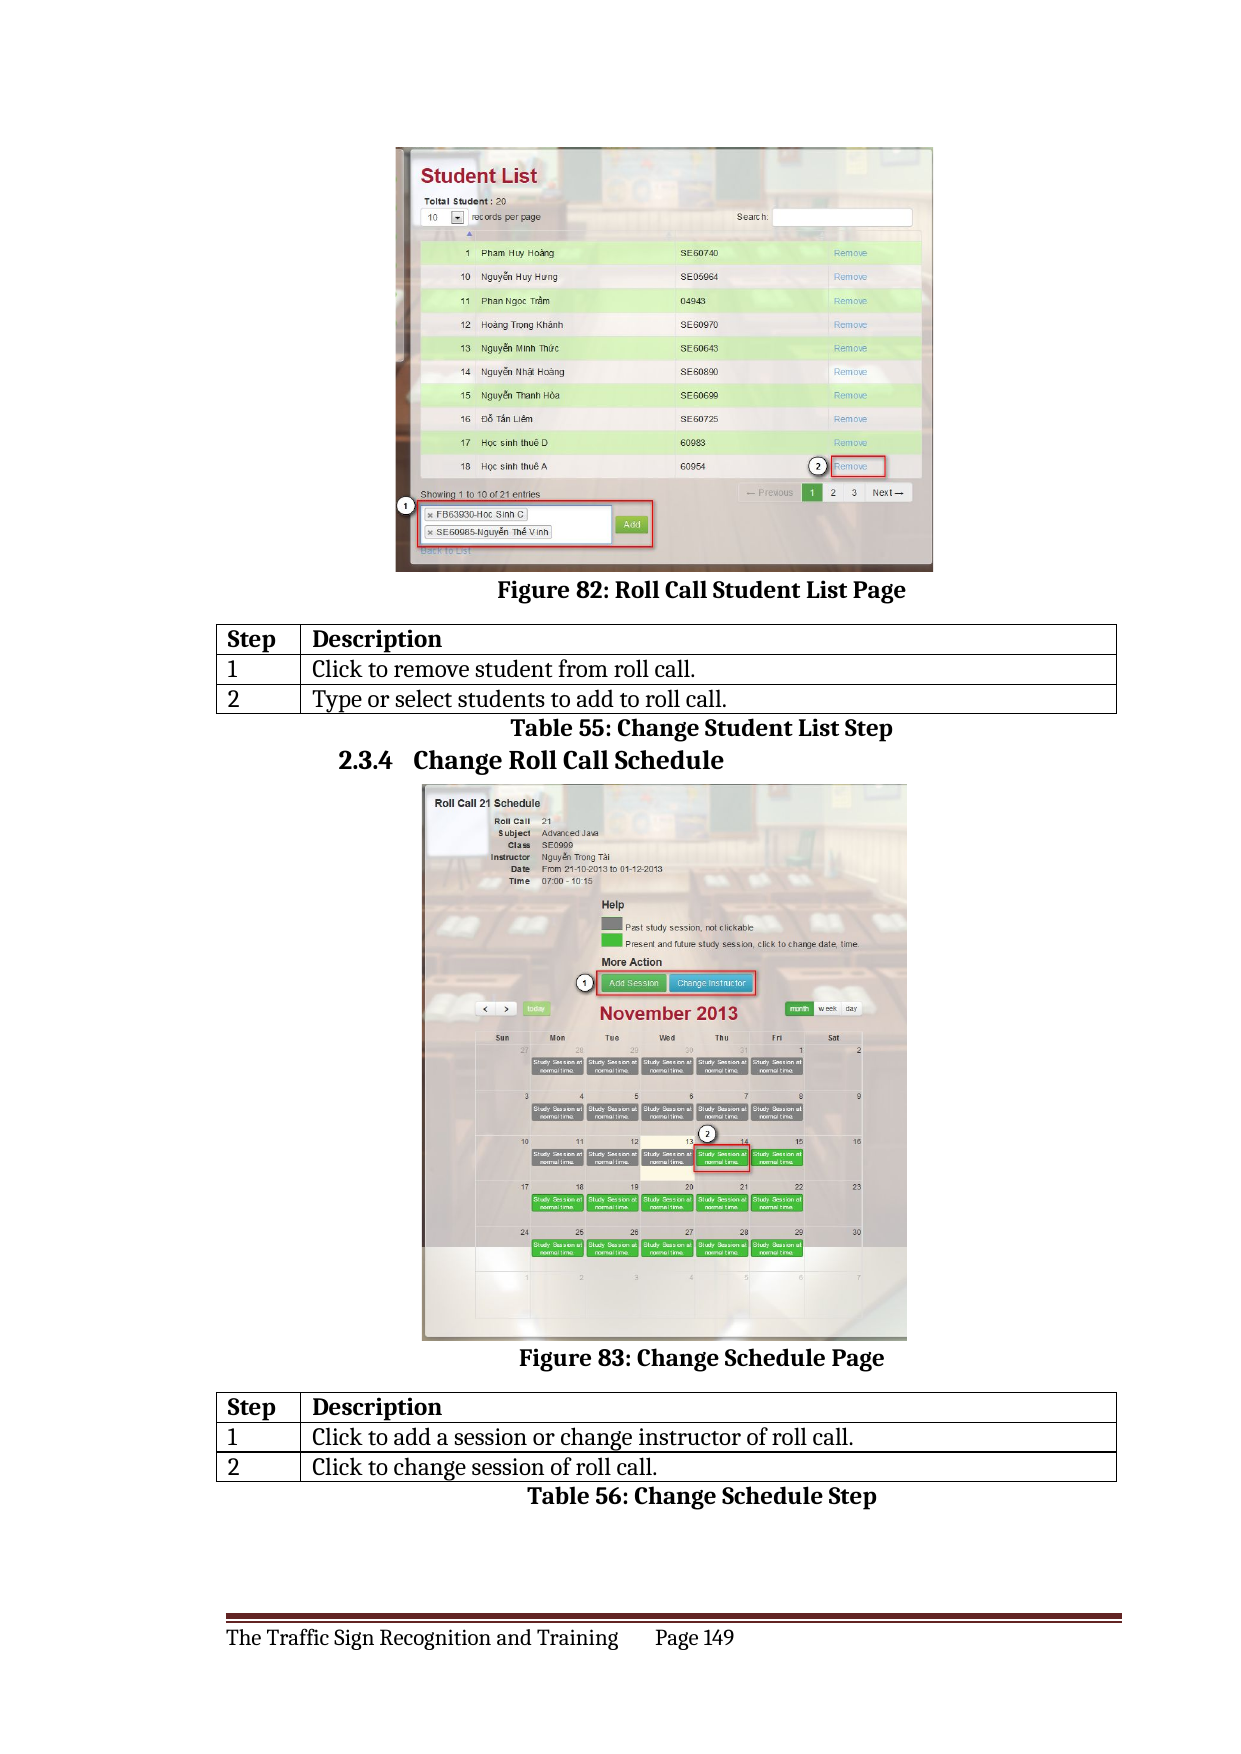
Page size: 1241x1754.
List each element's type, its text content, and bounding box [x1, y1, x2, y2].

list Table 56: Change Schedule Step [282, 1482, 1122, 1511]
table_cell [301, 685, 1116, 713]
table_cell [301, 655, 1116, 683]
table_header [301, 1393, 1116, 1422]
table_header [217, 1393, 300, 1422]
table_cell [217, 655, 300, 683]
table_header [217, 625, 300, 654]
list Figure 106: Roll Call Student List Page [282, 576, 1122, 605]
picture [395, 147, 934, 572]
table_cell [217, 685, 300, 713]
picture [421, 784, 907, 1341]
list Figure 107: Change Schedule Page [282, 1344, 1122, 1373]
list Table 55: Change Student List Step [282, 714, 1122, 743]
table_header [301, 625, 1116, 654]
subtitle Change Roll Call Schedule [338, 745, 1122, 776]
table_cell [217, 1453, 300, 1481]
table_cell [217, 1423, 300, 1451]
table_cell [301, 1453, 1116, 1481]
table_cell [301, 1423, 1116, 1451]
